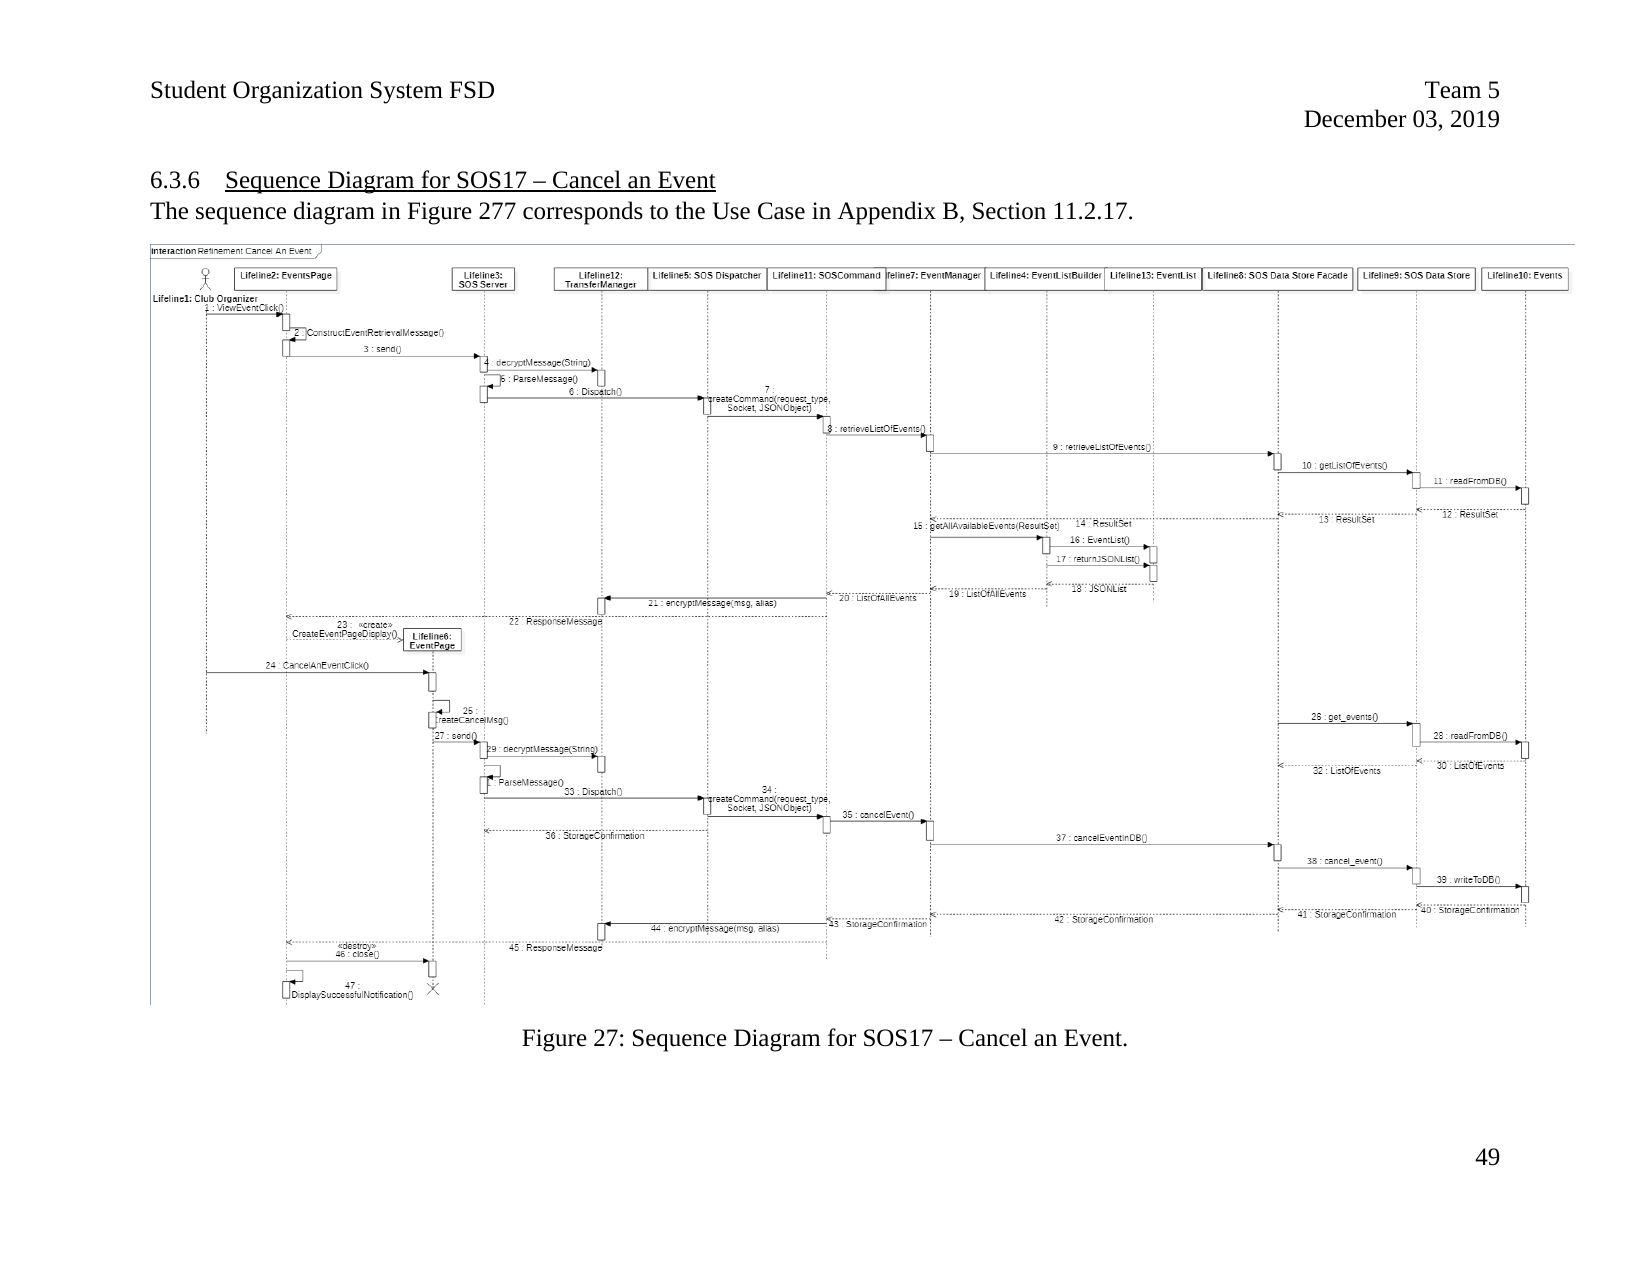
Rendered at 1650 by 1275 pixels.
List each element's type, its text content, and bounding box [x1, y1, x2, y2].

picture [150, 244, 1575, 1005]
subtitle Sequence Diagram for SOS17 – Cancel an Event [150, 165, 1500, 194]
text The sequence diagram in Figure 27 corresponds to the Use Case in Appendix B, Section 11.2.17. [150, 196, 1500, 225]
text Figure 27: Sequence Diagram for SOS17 – Cancel an Event. [150, 1023, 1500, 1052]
